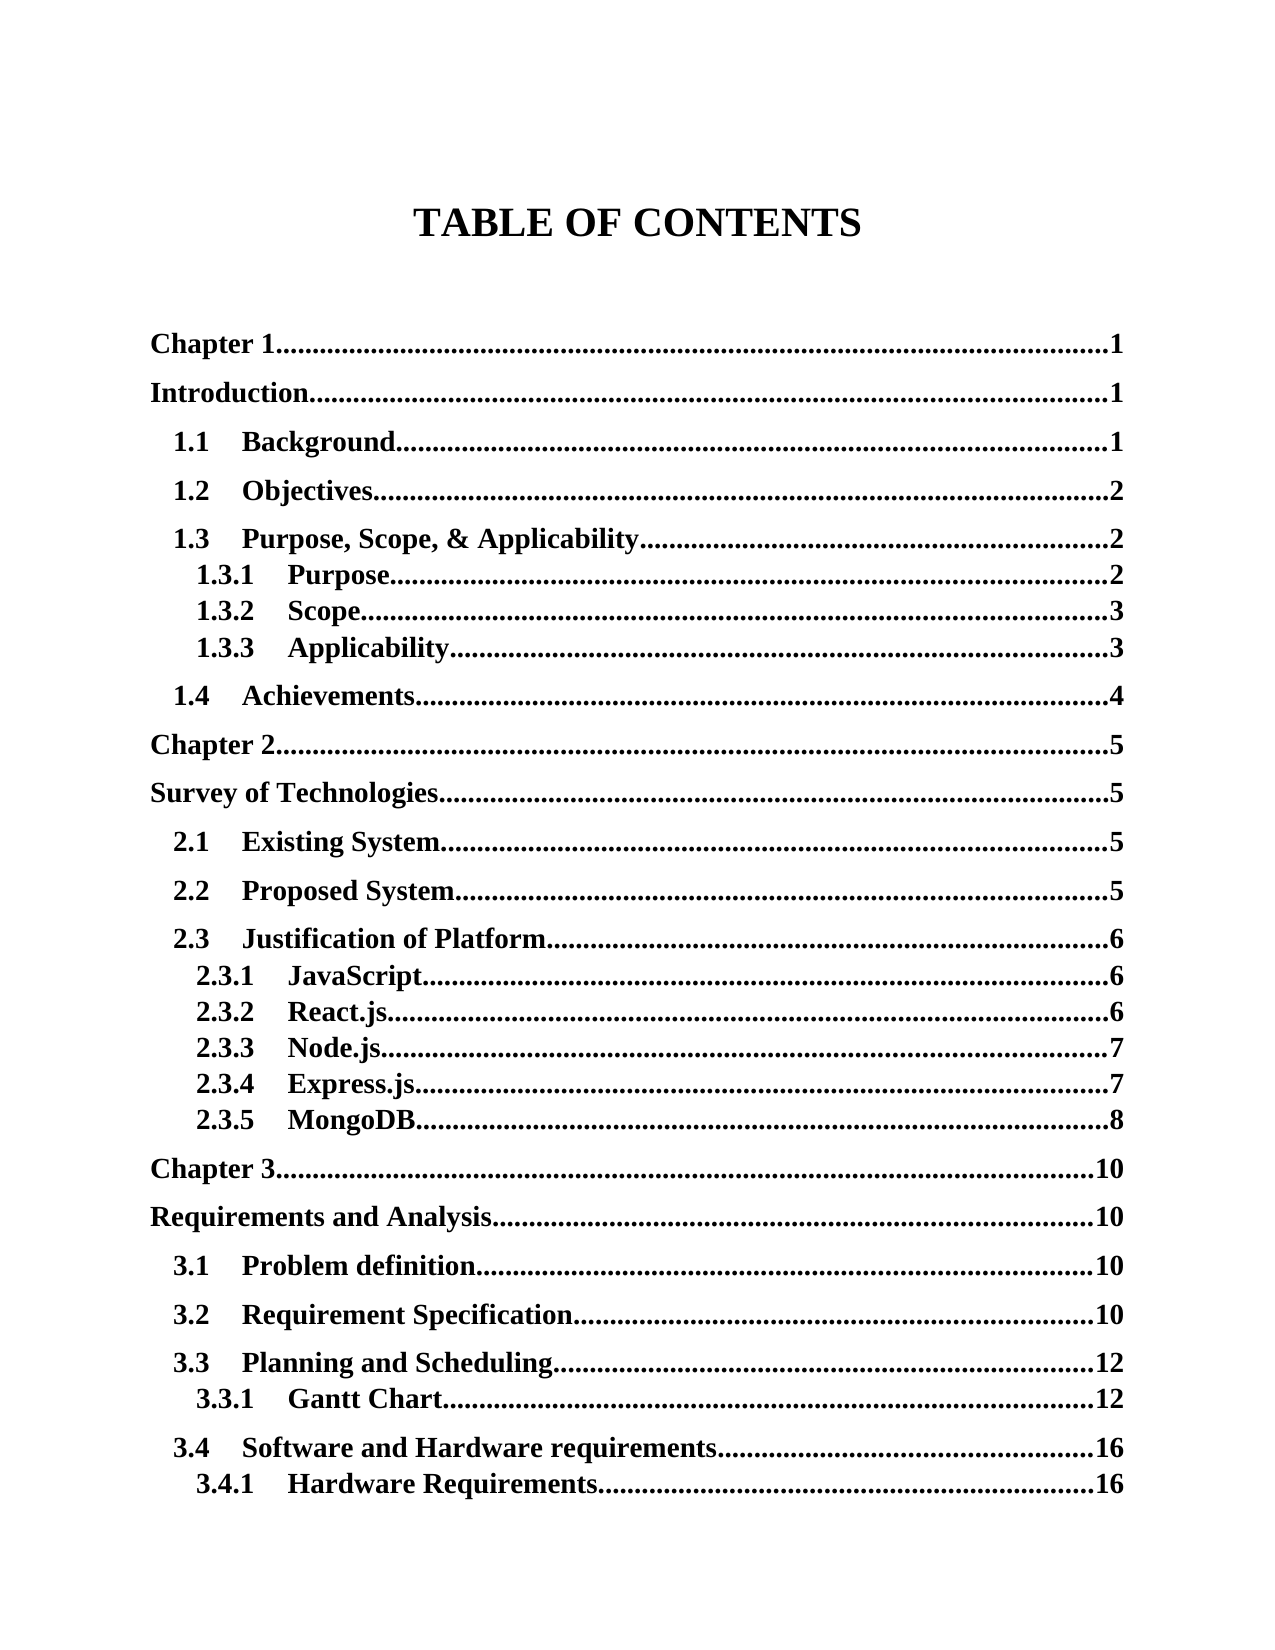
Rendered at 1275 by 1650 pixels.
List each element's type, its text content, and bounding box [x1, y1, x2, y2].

text 2.3.5 MongoDB 8 [196, 1102, 1125, 1136]
text 3.4.1 Hardware Requirements 16 [196, 1466, 1125, 1500]
text 1.2 Objectives 2 [173, 473, 1125, 506]
text 2.1 Existing System 5 [173, 824, 1125, 858]
text 2.3.1 JavaScript 6 [196, 958, 1125, 991]
text 2.3.2 React.js 6 [196, 994, 1125, 1027]
text Survey of Technologies 5 [150, 776, 1125, 809]
text Introduction 1 [150, 375, 1125, 409]
text 3.3.1 Gantt Chart 12 [196, 1382, 1125, 1415]
text Chapter 3 10 [150, 1151, 1125, 1184]
text 1.3.2 Scope 3 [196, 593, 1125, 627]
text 3.1 Problem definition 10 [173, 1248, 1125, 1282]
text Requirements and Analysis 10 [150, 1199, 1125, 1233]
text 3.2 Requirement Specification 10 [173, 1297, 1125, 1330]
text 3.3 Planning and Scheduling 12 [173, 1346, 1125, 1379]
text 2.3 Justification of Platform 6 [173, 922, 1125, 955]
text 1.3.3 Applicability 3 [196, 630, 1125, 663]
text Chapter 2 5 [150, 727, 1125, 761]
text 2.3.4 Express.js 7 [196, 1066, 1125, 1100]
text TABLE OF CONTENTS [150, 198, 1125, 246]
text 3.4 Software and Hardware requirements 16 [173, 1430, 1125, 1464]
text 1.1 Background 1 [173, 424, 1125, 457]
text 2.2 Proposed System 5 [173, 873, 1125, 906]
text 2.3.3 Node.js 7 [196, 1030, 1125, 1063]
text 1.4 Achievements 4 [173, 678, 1125, 712]
text Chapter 1 1 [150, 327, 1125, 360]
text 1.3 Purpose, Scope, & Applicability 2 [173, 521, 1125, 555]
text 1.3.1 Purpose 2 [196, 557, 1125, 591]
